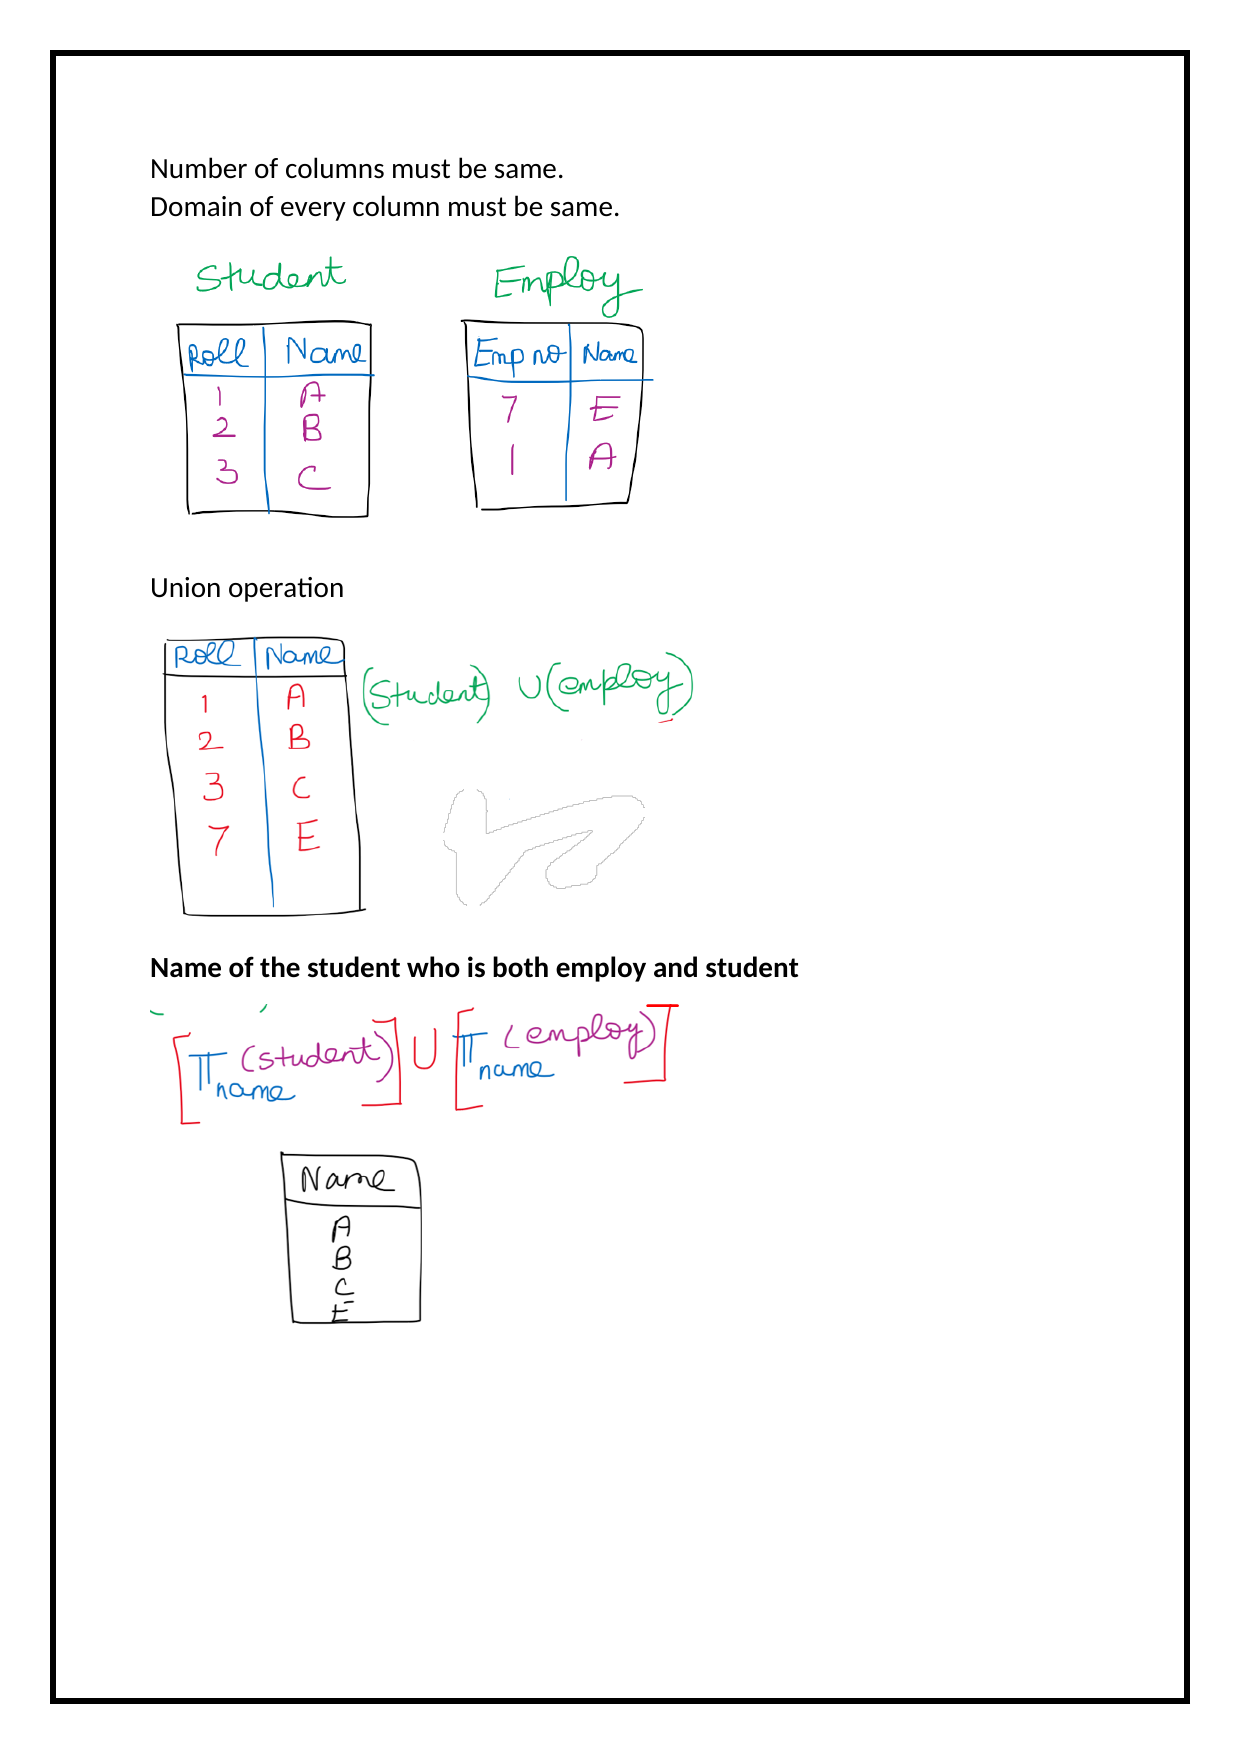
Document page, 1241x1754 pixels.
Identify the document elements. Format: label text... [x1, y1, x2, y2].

picture [150, 226, 679, 551]
picture [150, 624, 741, 931]
text Name of the student who is both employ and student [150, 949, 1090, 985]
picture [150, 1004, 694, 1350]
text Union operation [150, 569, 1090, 605]
